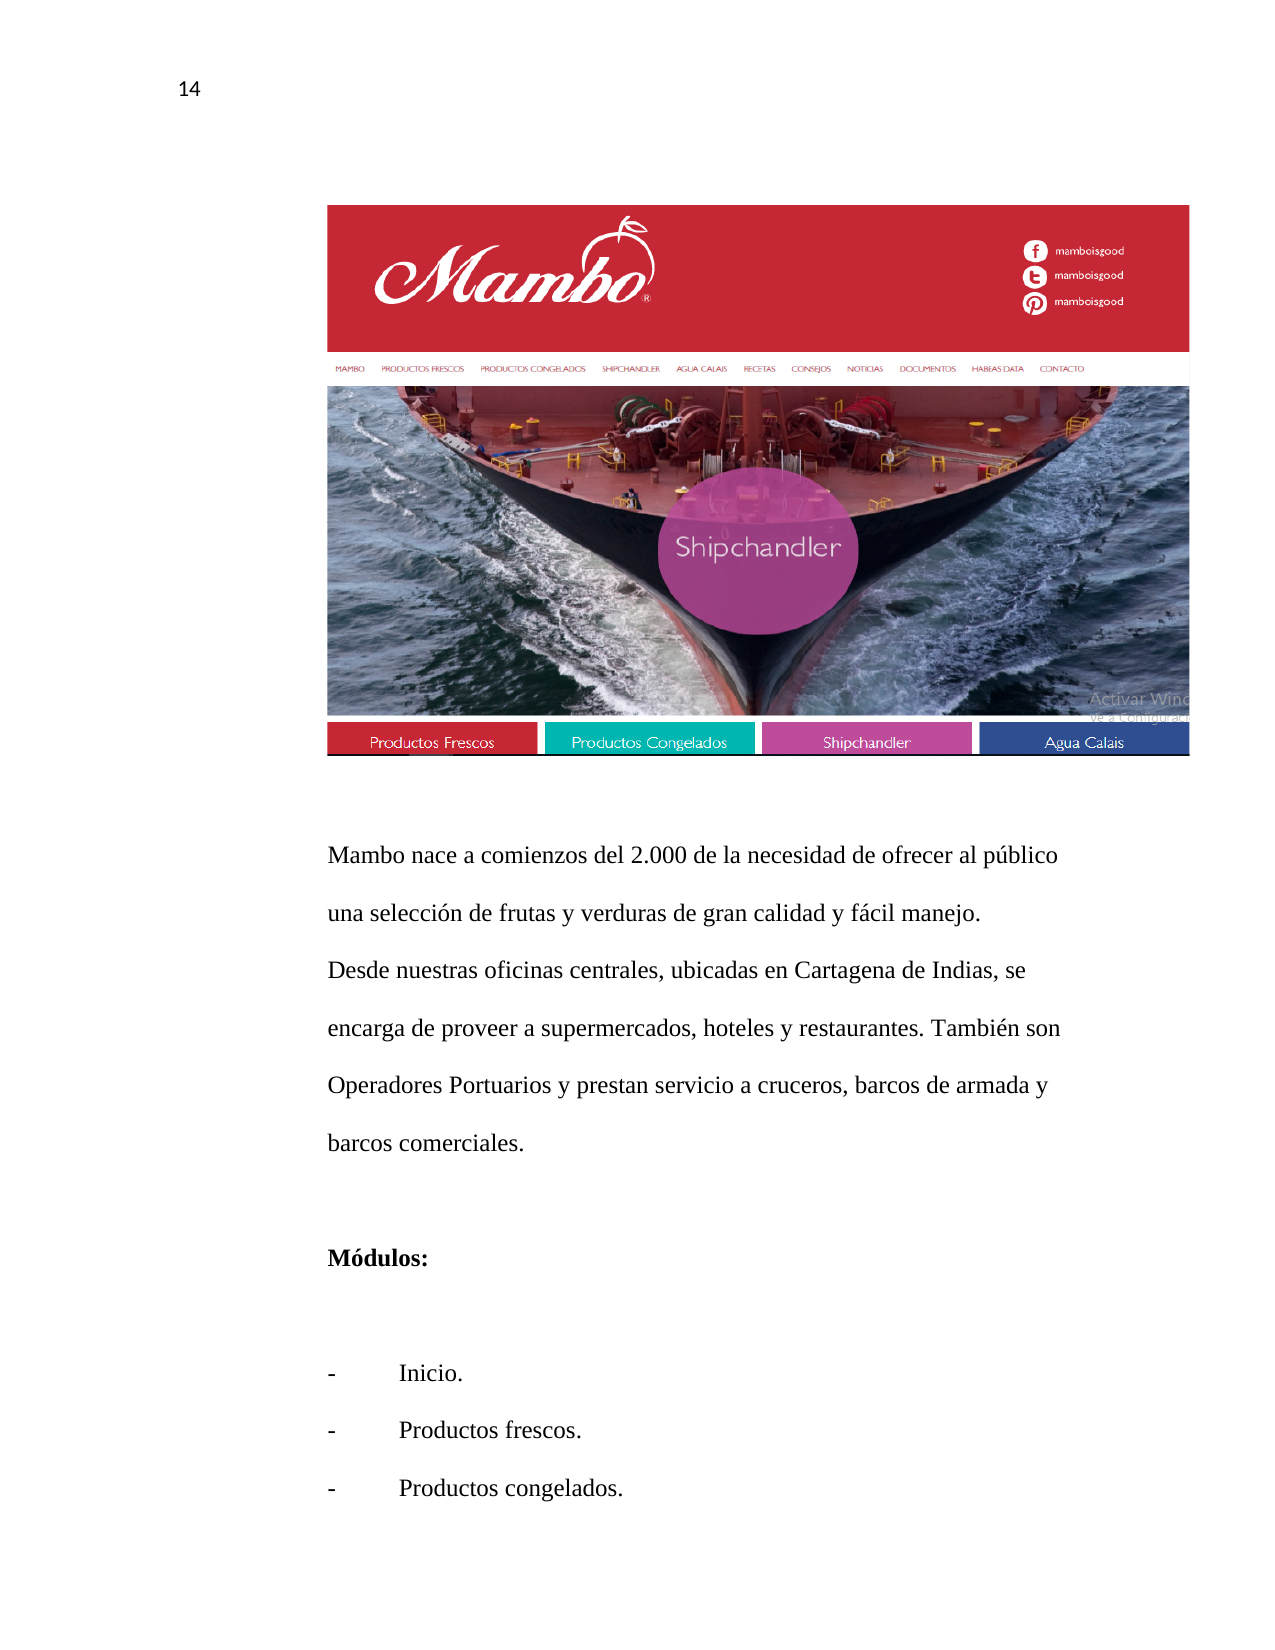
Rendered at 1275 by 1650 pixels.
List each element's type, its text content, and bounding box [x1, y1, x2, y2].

list Desde nuestras oficinas centrales, ubicadas en Cartagena de Indias, se encarga de proveer a supermercados, hoteles y restaurantes. También son Operadores Portuarios y prestan servicio a cruceros, barcos de armada y barcos comerciales. [327, 956, 1098, 1157]
list Mambo nace a comienzos del 2.000 de la necesidad de ofrecer al público una selección de frutas y verduras de gran calidad y fácil manejo. [327, 841, 1098, 927]
list - Productos congelados. [327, 1473, 1098, 1502]
list Módulos: [327, 1243, 1098, 1272]
list - Productos frescos. [327, 1416, 1098, 1444]
picture [327, 205, 1190, 756]
list - Inicio. [327, 1358, 1098, 1387]
